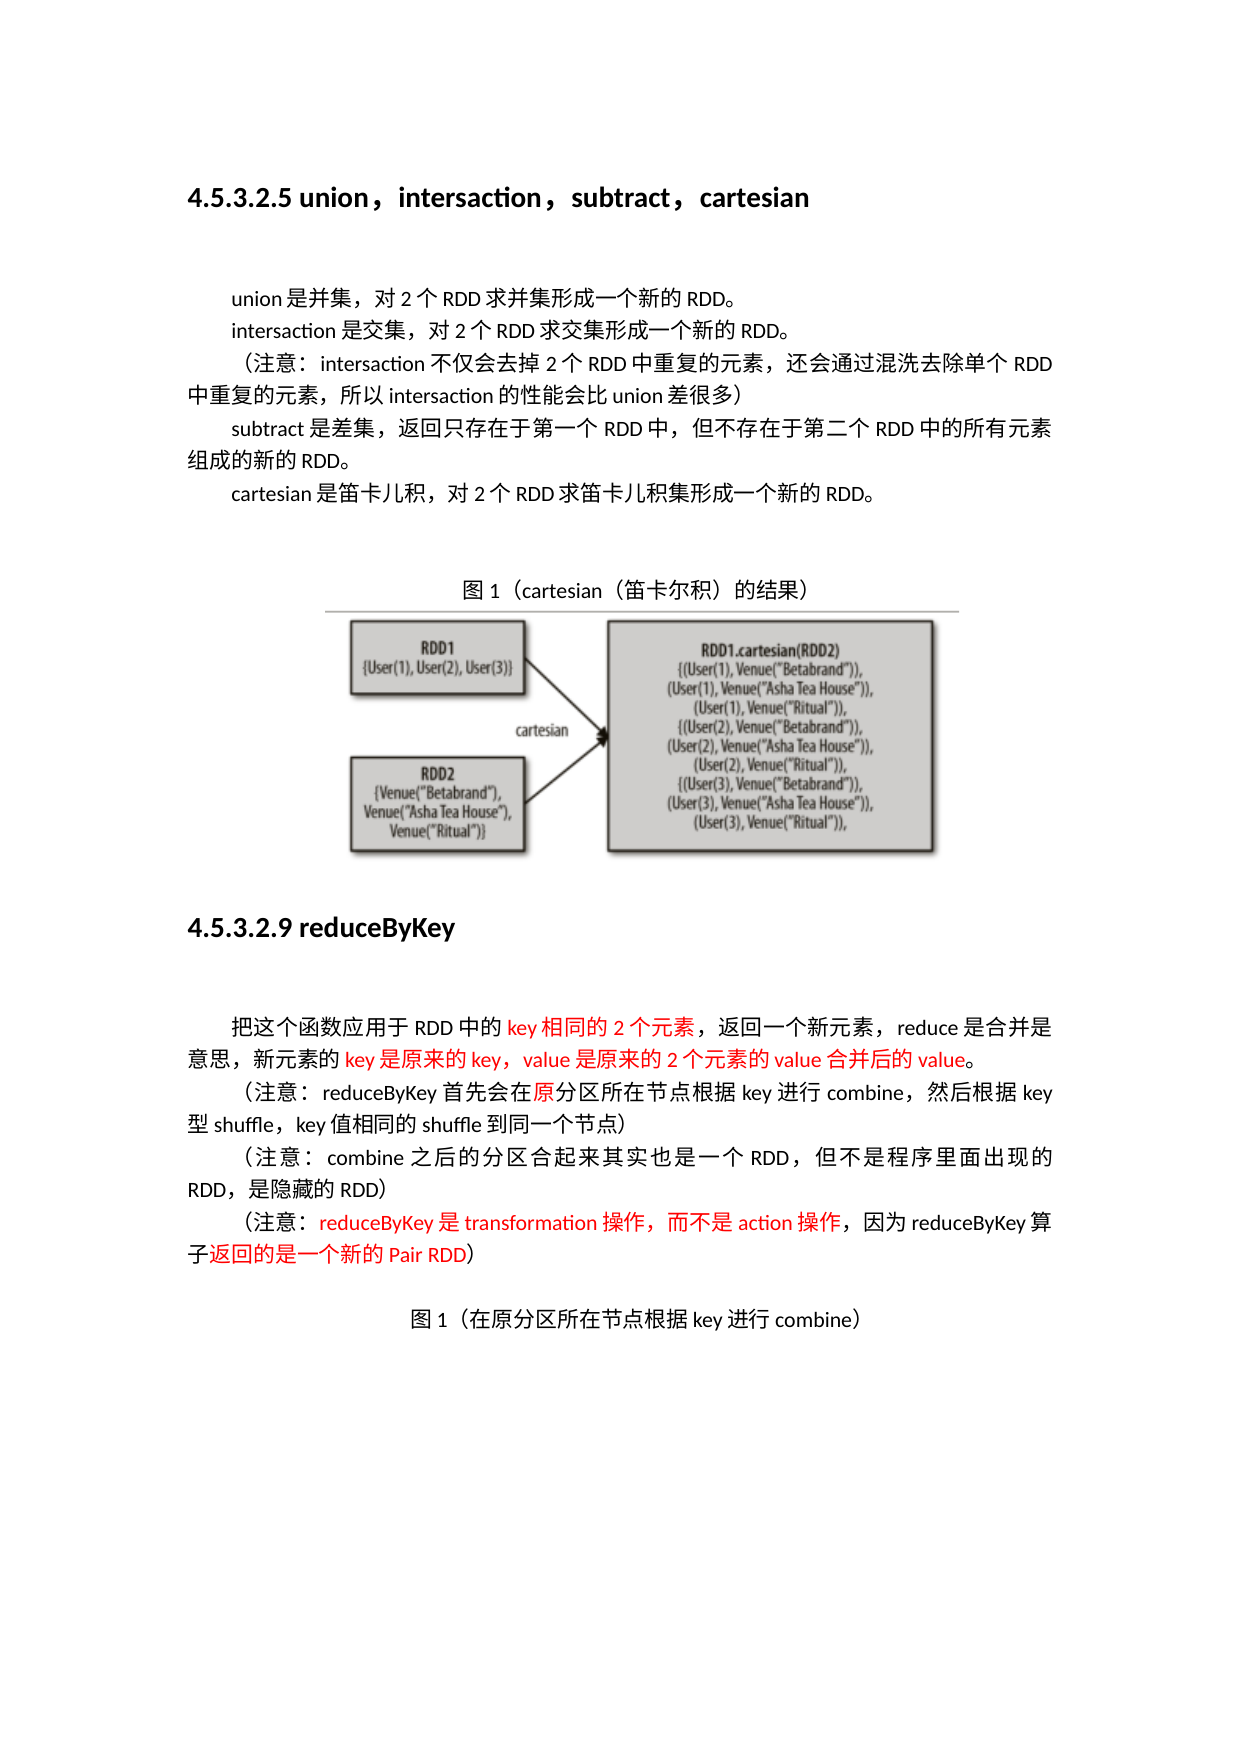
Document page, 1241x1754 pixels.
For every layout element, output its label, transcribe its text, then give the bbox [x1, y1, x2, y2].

text 把这个函数应用于RDD中的key相同的2个元素，返回一个新元素，reduce是合并是意思，新元素的key是原来的key，value是原来的2个元素的value合并后的value。 [187, 1009, 1053, 1074]
text （注意：intersaction不仅会去掉2个RDD中重复的元素，还会通过混洗去除单个RDD中重复的元素，所以intersaction的性能会比union差很多） [187, 345, 1053, 410]
text intersaction是交集，对2个RDD求交集形成一个新的RDD。 [187, 313, 1053, 345]
picture [325, 605, 960, 865]
text （注意：combine之后的分区合起来其实也是一个RDD，但不是程序里面出现的RDD，是隐藏的RDD） [187, 1139, 1053, 1204]
subtitle 4.5.3.2.5 union，intersaction，subtract，cartesian [187, 162, 1053, 227]
text cartesian是笛卡儿积，对2个RDD求笛卡儿积集形成一个新的RDD。 [187, 475, 1053, 508]
subtitle 4.5.3.2.9 reduceByKey [187, 894, 1053, 959]
text （注意：reduceByKey首先会在原分区所在节点根据key进行combine，然后根据key型shuffle，key值相同的shuffle到同一个节点） [187, 1074, 1053, 1139]
text 图1（cartesian（笛卡尔积）的结果） [187, 573, 1053, 605]
text （注意：reduceByKey是transformation操作，而不是action操作，因为reduceByKey算子返回的是一个新的Pair RDD） [187, 1204, 1053, 1269]
text 图1（在原分区所在节点根据key进行combine） [187, 1302, 1053, 1334]
text union是并集，对2个RDD求并集形成一个新的RDD。 [187, 280, 1053, 313]
text subtract是差集，返回只存在于第一个RDD中，但不存在于第二个RDD中的所有元素组成的新的RDD。 [187, 410, 1053, 475]
